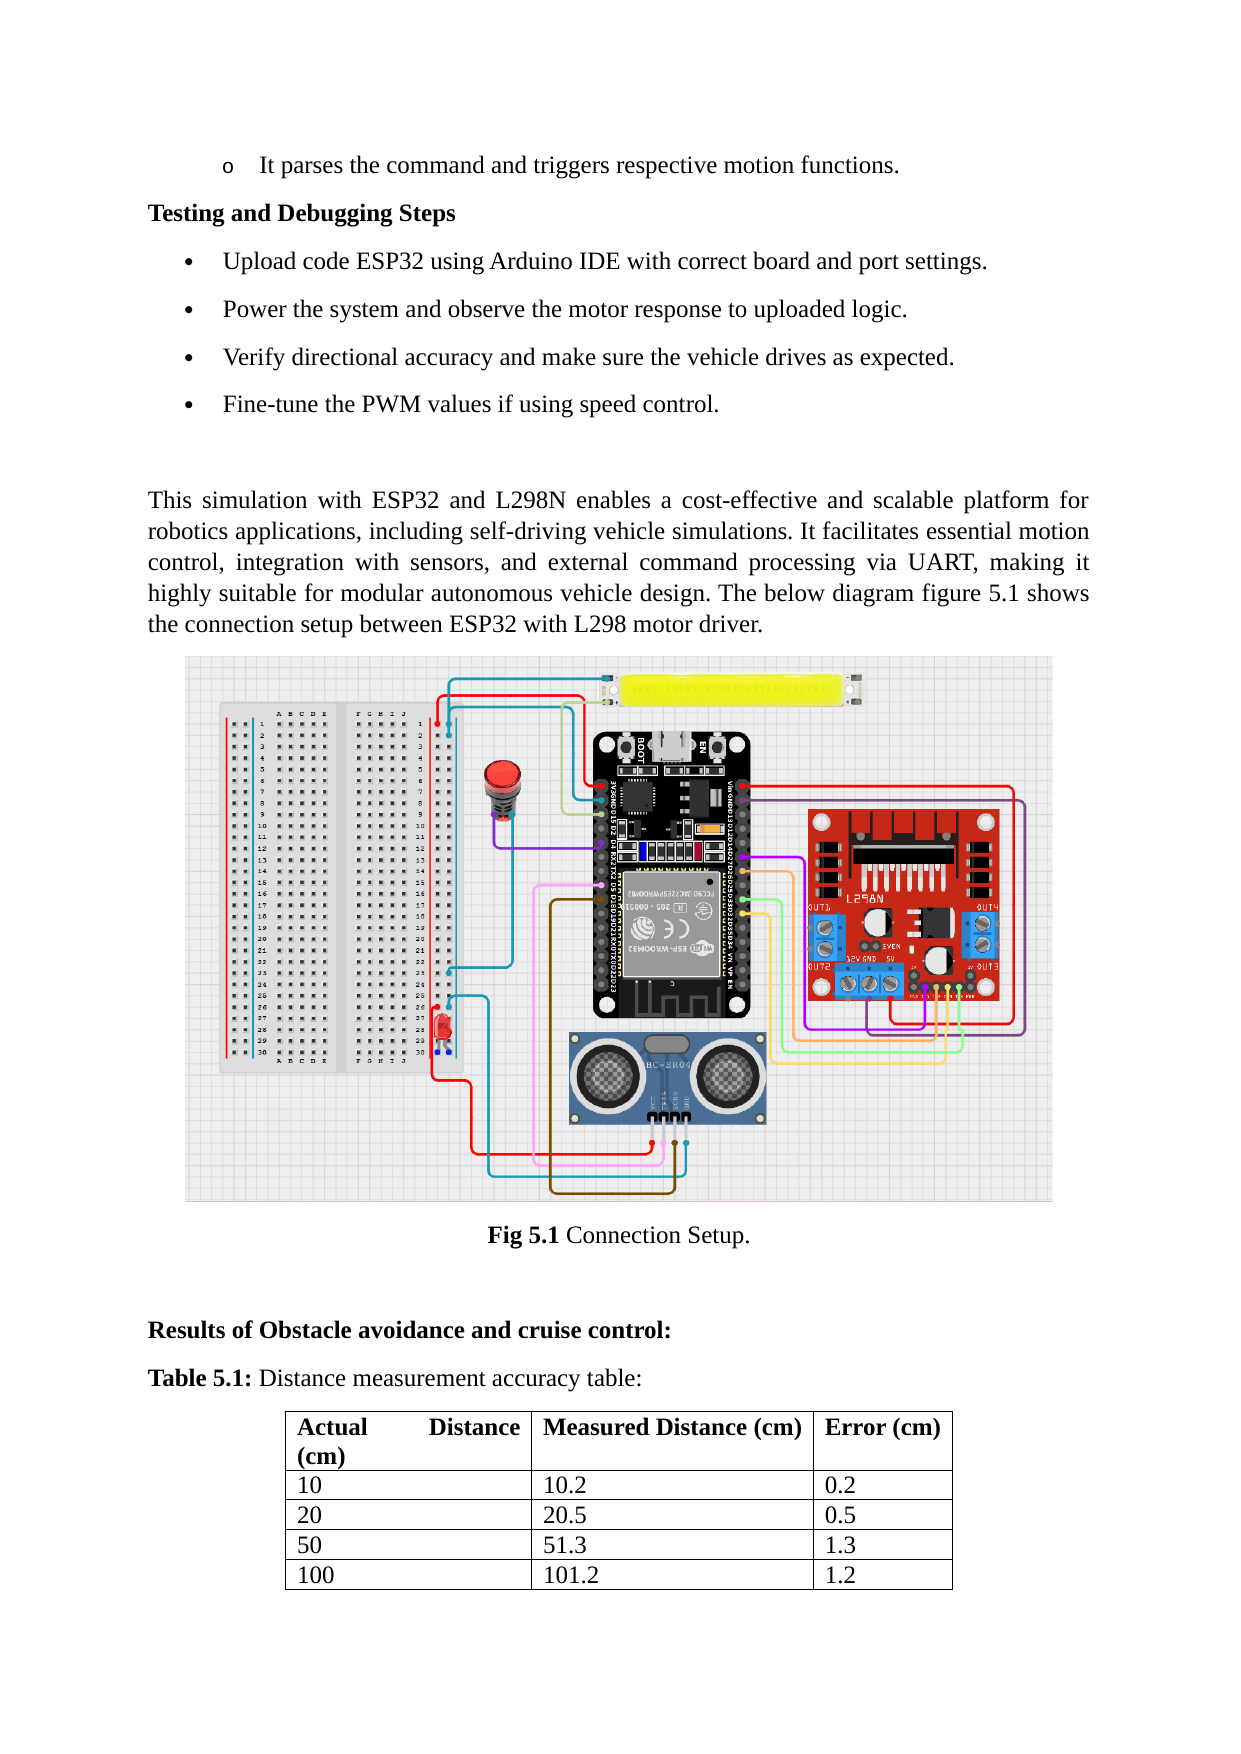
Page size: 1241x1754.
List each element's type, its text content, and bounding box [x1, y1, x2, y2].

list It parses the command and triggers respective motion functions. [222, 150, 1090, 179]
list Power the system and observe the motor response to uploaded logic. [185, 294, 1090, 323]
list Upload code ESP32 using Arduino IDE with correct board and port settings. [185, 246, 1090, 275]
text Fig 5.1 Connection Setup. [148, 1220, 1090, 1249]
table_header Measured Distance (cm) [532, 1412, 813, 1469]
list Fine-tune the PWM values if using speed control. [185, 389, 1090, 418]
table_cell 20 [286, 1500, 531, 1529]
list Verify directional accuracy and make sure the vehicle drives as expected. [185, 342, 1090, 370]
table_cell 1.2 [814, 1560, 952, 1589]
table_cell 0.2 [814, 1471, 952, 1499]
table_cell 100 [286, 1560, 531, 1589]
table_header Actual Distance (cm) [286, 1412, 531, 1469]
table_cell 10.2 [532, 1471, 813, 1499]
table_cell 0.5 [814, 1500, 952, 1529]
picture [185, 656, 1053, 1202]
text Testing and Debugging Steps [148, 198, 1090, 227]
table_cell 50 [286, 1530, 531, 1559]
table_cell 20.5 [532, 1500, 813, 1529]
table_header Error (cm) [814, 1412, 952, 1469]
table_cell 1.3 [814, 1530, 952, 1559]
table_cell 51.3 [532, 1530, 813, 1559]
text Table 5.1: Distance measurement accuracy table: [148, 1363, 1090, 1392]
text This simulation with ESP32 and L298N enables a cost-effective and scalable platform for robotics applications, including self-driving vehicle simulations. It facilitates essential motion control, integration with sensors, and external command processing via UART, making it highly suitable for modular autonomous vehicle design. The below diagram figure 5.1 shows the connection setup between ESP32 with L298 motor driver. [148, 485, 1090, 638]
text Results of Obstacle avoidance and cruise control: [148, 1316, 1090, 1344]
table_cell 10 [286, 1471, 531, 1499]
table_cell 101.2 [532, 1560, 813, 1589]
